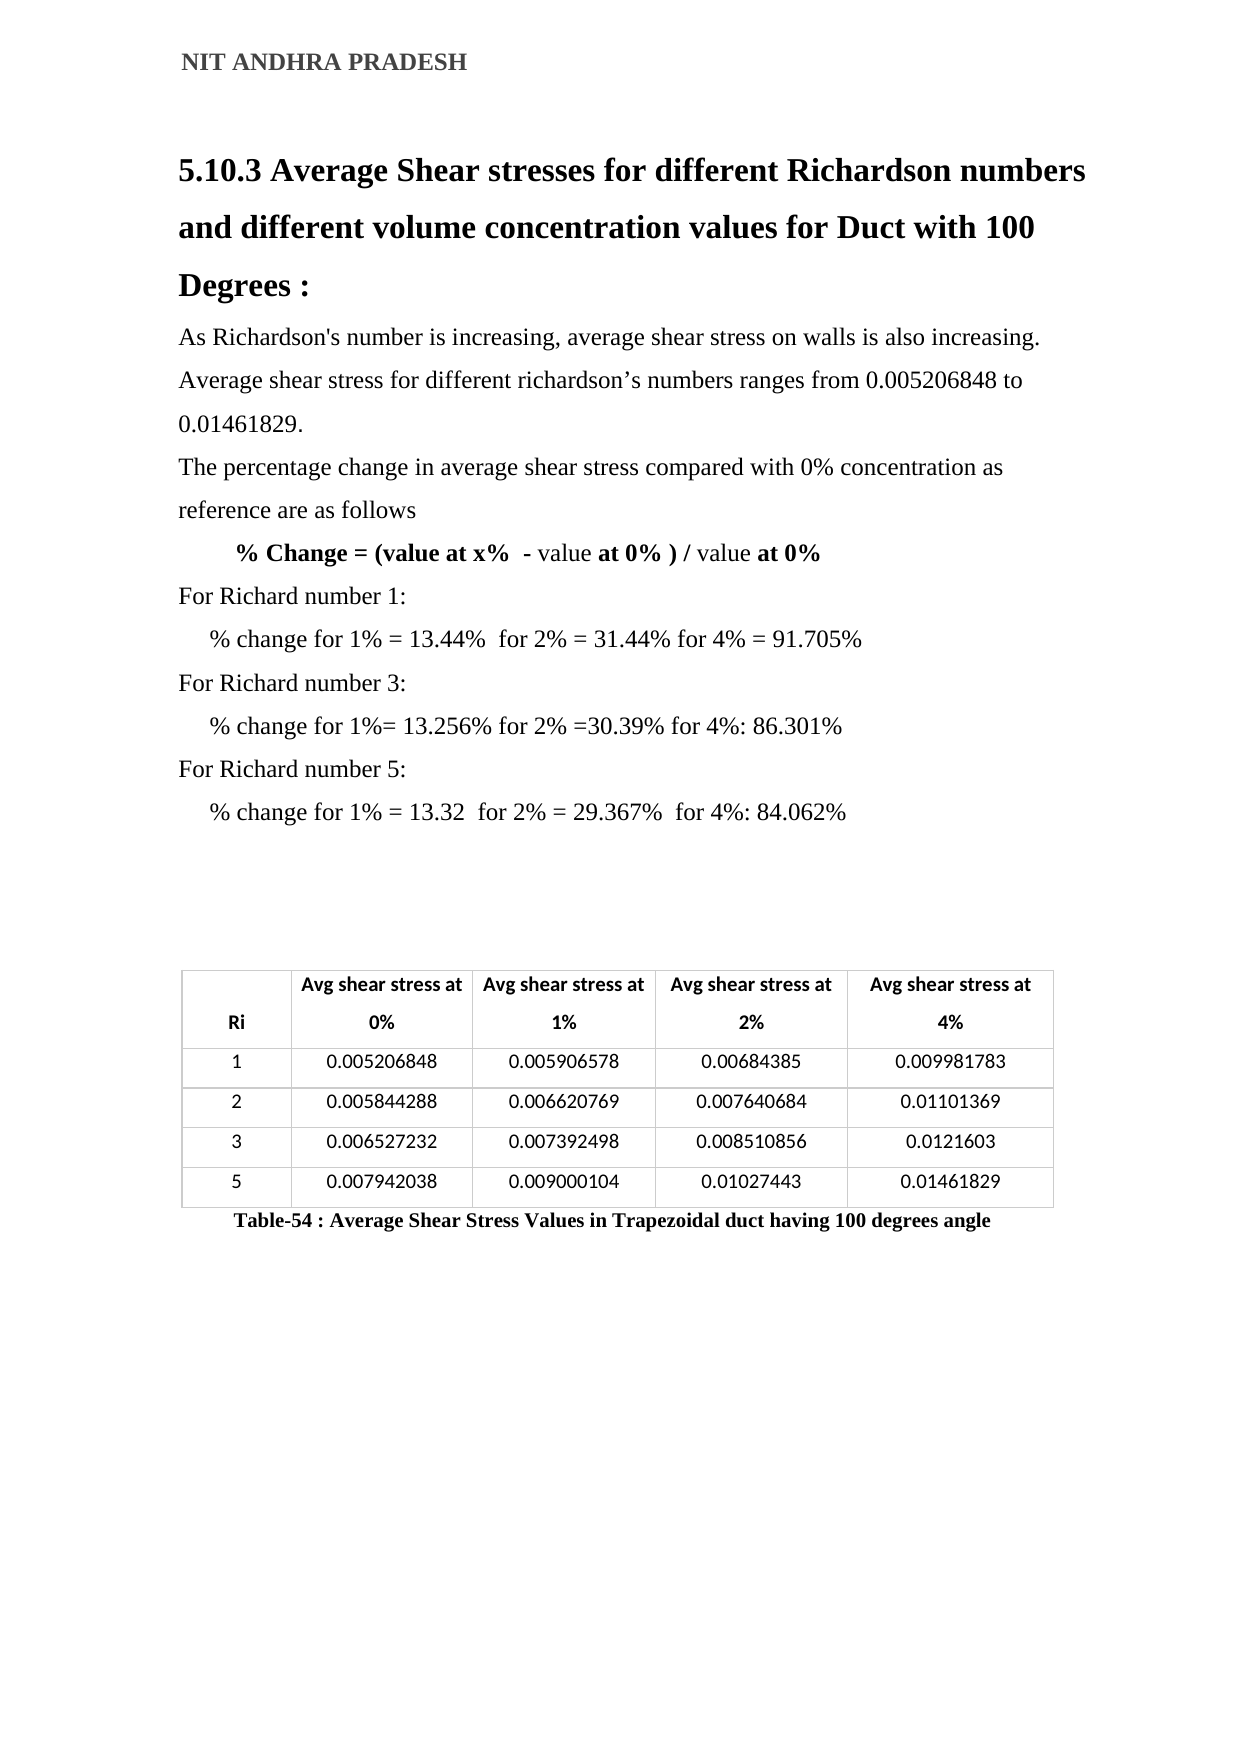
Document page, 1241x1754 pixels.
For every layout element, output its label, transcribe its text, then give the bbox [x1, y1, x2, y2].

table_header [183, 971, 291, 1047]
text % change for 1%= 13.256% for 2% =30.39% for 4%: 86.301% [178, 711, 1096, 739]
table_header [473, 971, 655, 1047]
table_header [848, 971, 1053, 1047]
text As Richardson's number is increasing, average shear stress on walls is also increasing. [178, 322, 1096, 351]
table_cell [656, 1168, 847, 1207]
text For Richard number 1: [178, 581, 1096, 610]
text Table-54 : Average Shear Stress Values in Trapezoidal duct having 100 degrees angle [94, 1208, 1131, 1232]
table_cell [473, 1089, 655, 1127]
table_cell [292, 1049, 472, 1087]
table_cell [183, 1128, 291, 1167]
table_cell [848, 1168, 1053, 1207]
text % Change = (value at x% - value at 0% ) / value at 0% [178, 538, 1096, 567]
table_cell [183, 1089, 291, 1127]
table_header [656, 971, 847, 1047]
text Average shear stress for different richardson’s numbers ranges from 0.005206848 to 0.01461829. [178, 366, 1096, 438]
text The percentage change in average shear stress compared with 0% concentration as reference are as follows [178, 452, 1096, 524]
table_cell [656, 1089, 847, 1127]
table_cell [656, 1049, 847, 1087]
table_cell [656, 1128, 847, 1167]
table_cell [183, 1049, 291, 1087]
text For Richard number 5: [178, 754, 1096, 783]
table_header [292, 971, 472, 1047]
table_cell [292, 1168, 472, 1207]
text % change for 1% = 13.32 for 2% = 29.367% for 4%: 84.062% [178, 797, 1096, 826]
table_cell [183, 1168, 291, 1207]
text 5.10.3 Average Shear stresses for different Richardson numbers and different volume concentration values for Duct with 100 Degrees : [178, 150, 1096, 303]
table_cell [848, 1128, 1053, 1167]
text % change for 1% = 13.44% for 2% = 31.44% for 4% = 91.705% [178, 624, 1096, 653]
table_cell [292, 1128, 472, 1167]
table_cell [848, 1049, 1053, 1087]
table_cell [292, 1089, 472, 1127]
text For Richard number 3: [178, 668, 1096, 696]
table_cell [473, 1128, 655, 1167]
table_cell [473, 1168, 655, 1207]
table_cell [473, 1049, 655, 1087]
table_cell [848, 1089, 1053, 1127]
